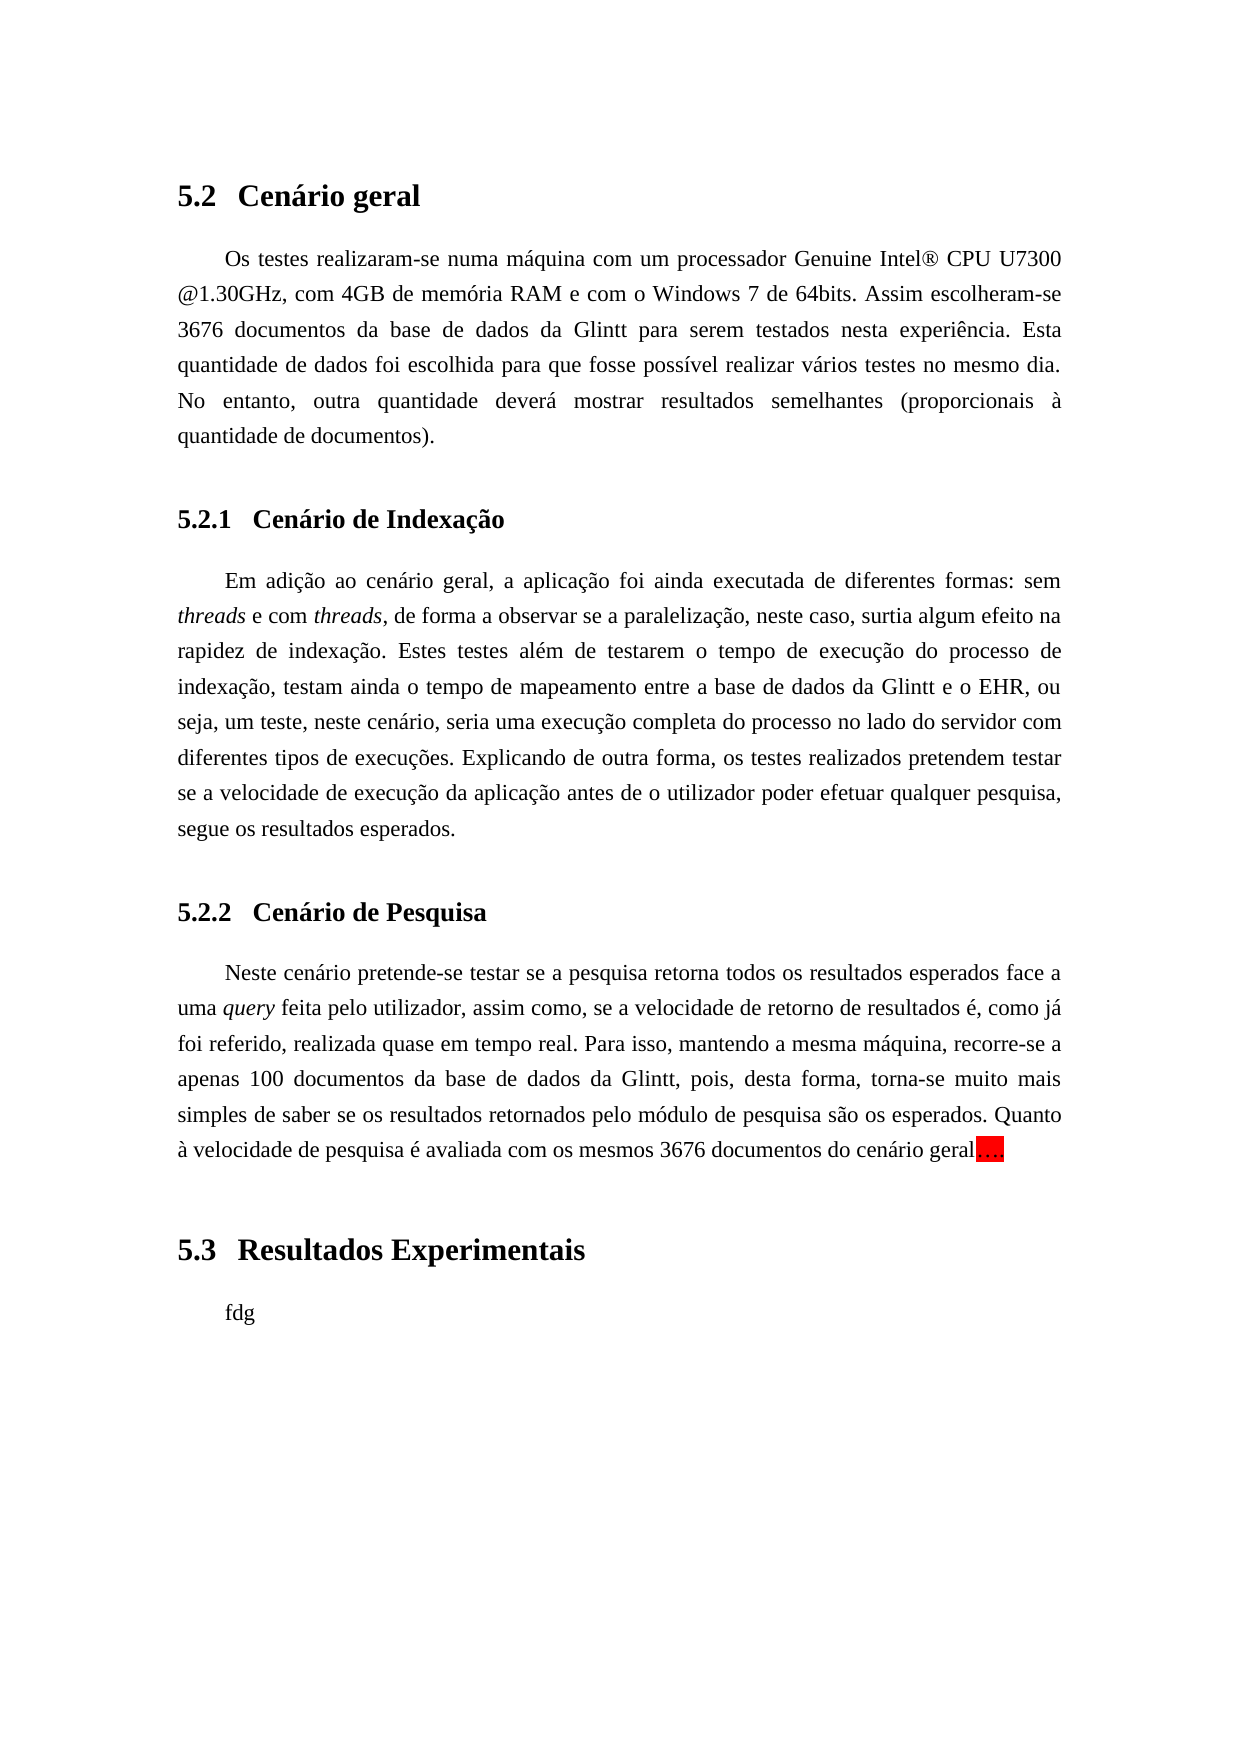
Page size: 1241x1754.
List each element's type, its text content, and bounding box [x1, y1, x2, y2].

text Os testes realizaram-se numa máquina com um processador Genuine Intel® CPU U7300 @1.30GHz, com 4GB de memória RAM e com o Windows 7 de 64bits. Assim escolheram-se 3676 documentos da base de dados da Glintt para serem testados nesta experiência. Esta quantidade de dados foi escolhida para que fosse possível realizar vários testes no mesmo dia. No entanto, outra quantidade deverá mostrar resultados semelhantes (proporcionais à quantidade de documentos). [177, 238, 1063, 451]
text Neste cenário pretende-se testar se a pesquisa retorna todos os resultados esperados face a uma query feita pelo utilizador, assim como, se a velocidade de retorno de resultados é, como já foi referido, realizada quase em tempo real. Para isso, mantendo a mesma máquina, recorre-se a apenas 100 documentos da base de dados da Glintt, pois, desta forma, torna-se muito mais simples de saber se os resultados retornados pelo módulo de pesquisa são os esperados. Quanto à velocidade de pesquisa é avaliada com os mesmos 3676 documentos do cenário geral…. [177, 952, 1063, 1164]
subtitle Resultados Experimentais [177, 1231, 1063, 1267]
text fdg [177, 1292, 1063, 1328]
text Em adição ao cenário geral, a aplicação foi ainda executada de diferentes formas: sem threads e com threads, de forma a observar se a paralelização, neste caso, surtia algum efeito na rapidez de indexação. Estes testes além de testarem o tempo de execução do processo de indexação, testam ainda o tempo de mapeamento entre a base de dados da Glintt e o EHR, ou seja, um teste, neste cenário, seria uma execução completa do processo no lado do servidor com diferentes tipos de execuções. Explicando de outra forma, os testes realizados pretendem testar se a velocidade de execução da aplicação antes de o utilizador poder efetuar qualquer pesquisa, segue os resultados esperados. [177, 560, 1063, 843]
subtitle Cenário geral [177, 177, 1063, 213]
subtitle Cenário de Indexação [177, 501, 1063, 536]
subtitle Cenário de Pesquisa [177, 893, 1063, 928]
